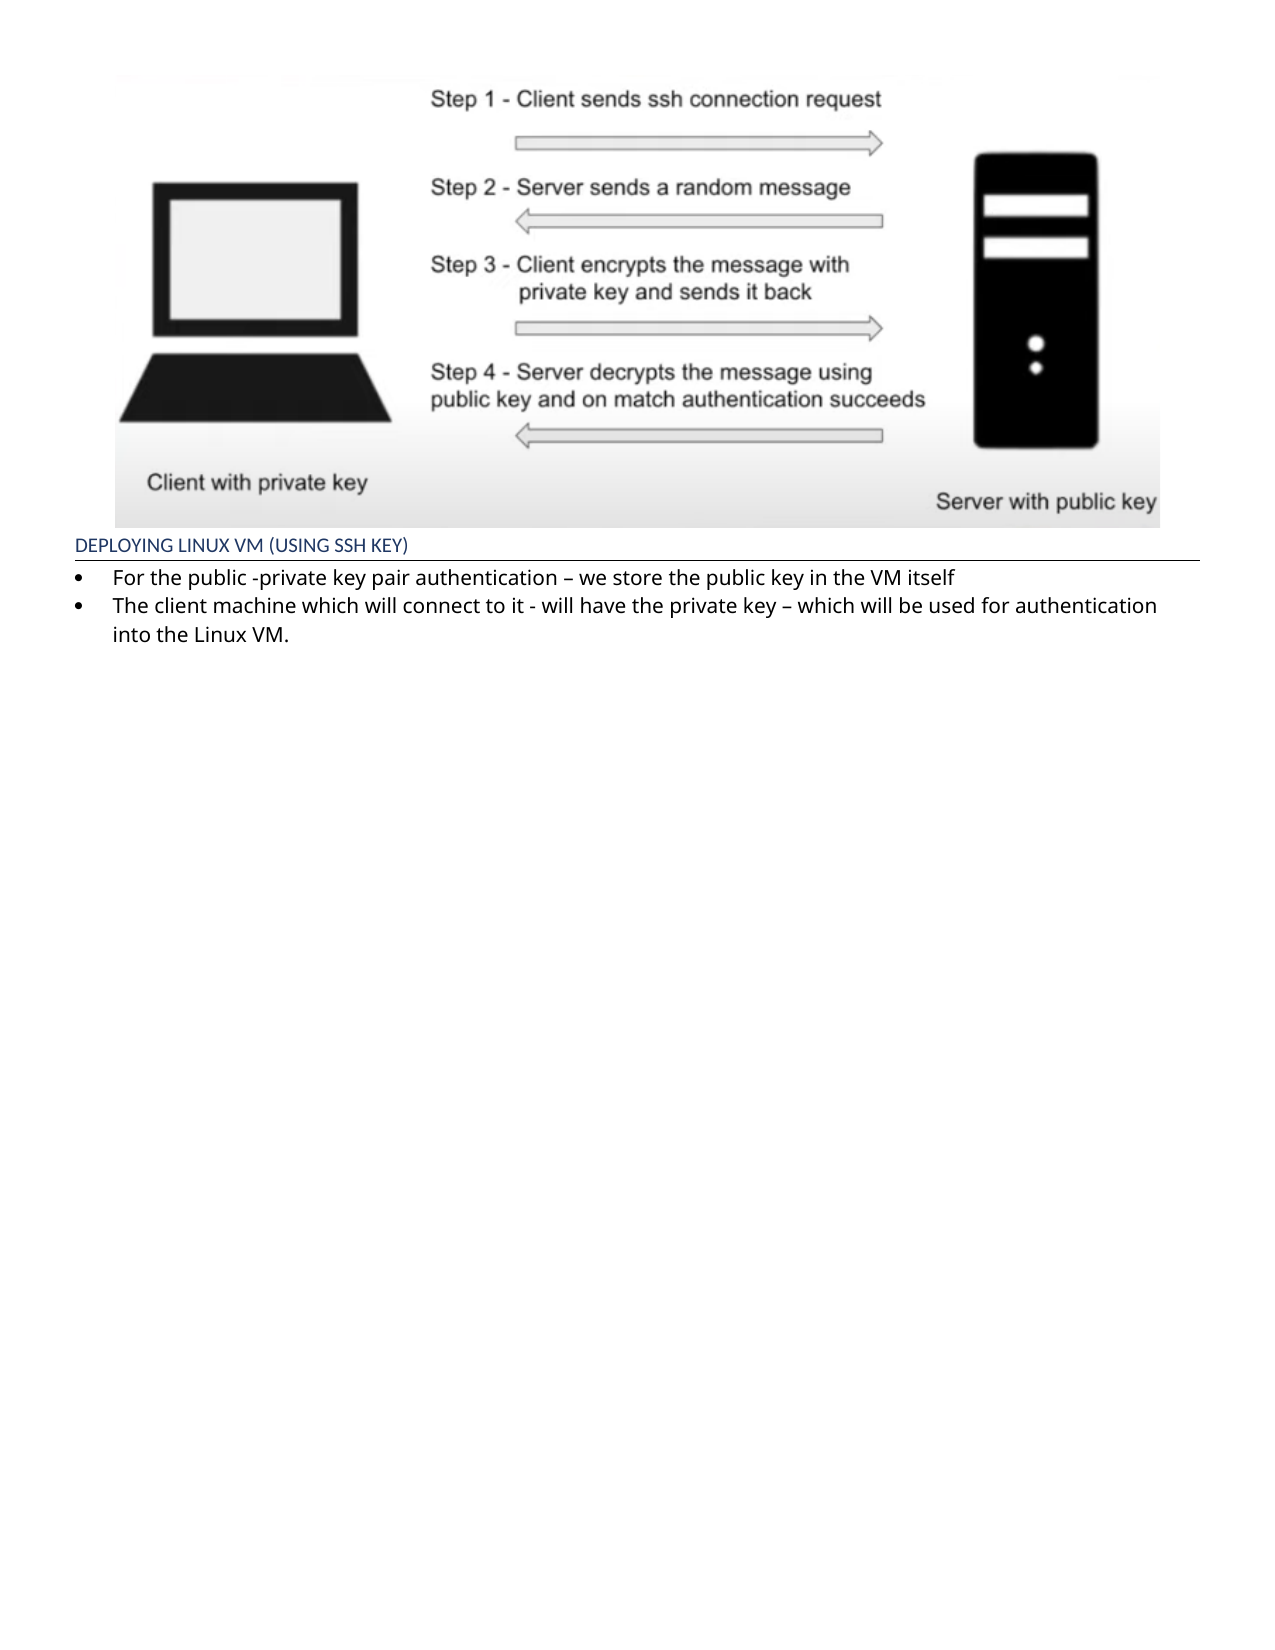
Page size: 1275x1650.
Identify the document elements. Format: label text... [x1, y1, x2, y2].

list The client machine which will connect to it - will have the private key – which will be used for authentication into the Linux VM. [75, 592, 1200, 648]
list For the public -private key pair authentication – we store the public key in the VM itself [75, 563, 1200, 592]
subtitle DEPLOYING LINUX VM (USING SSH KEY) [75, 532, 1200, 560]
picture [115, 75, 1161, 528]
